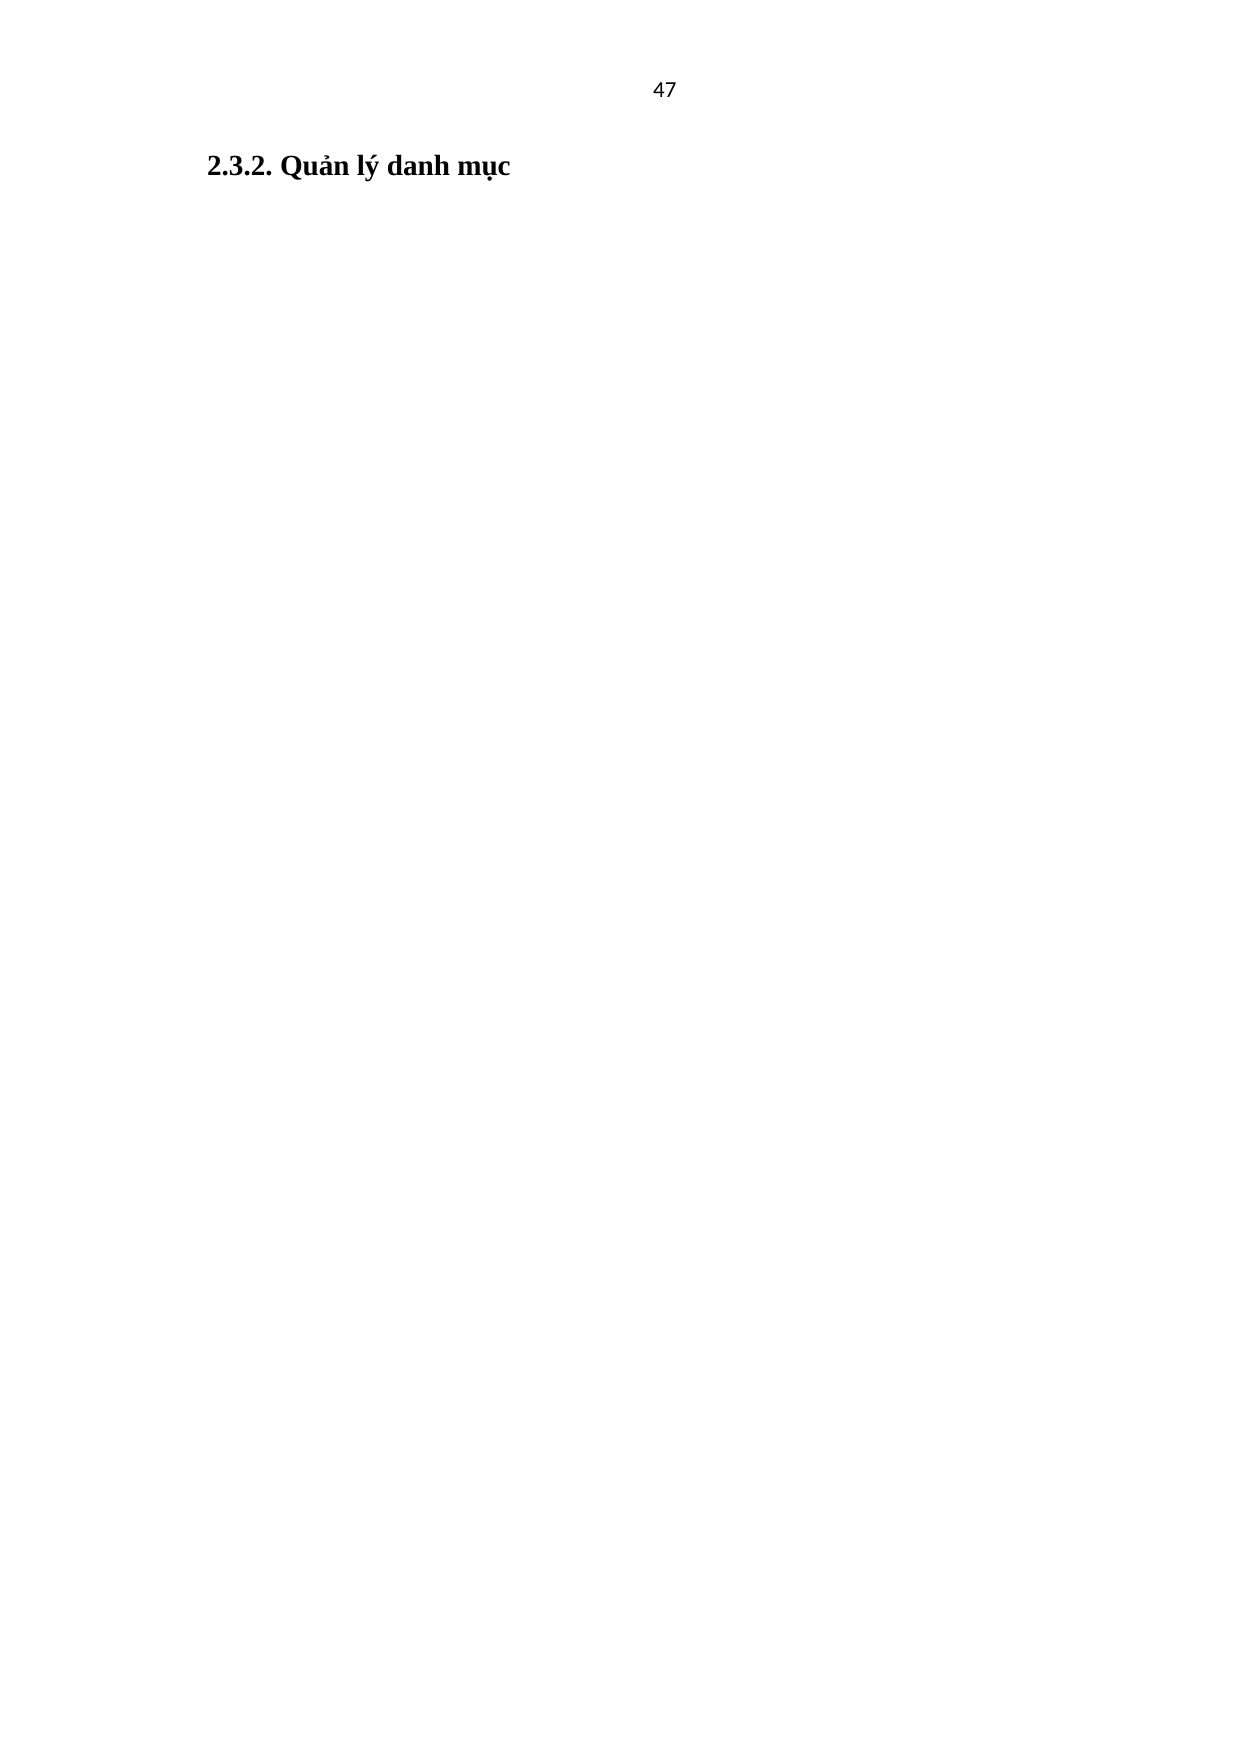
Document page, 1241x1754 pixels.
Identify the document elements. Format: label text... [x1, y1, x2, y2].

subtitle 2.3.2. Quản lý danh mục [207, 148, 1122, 181]
